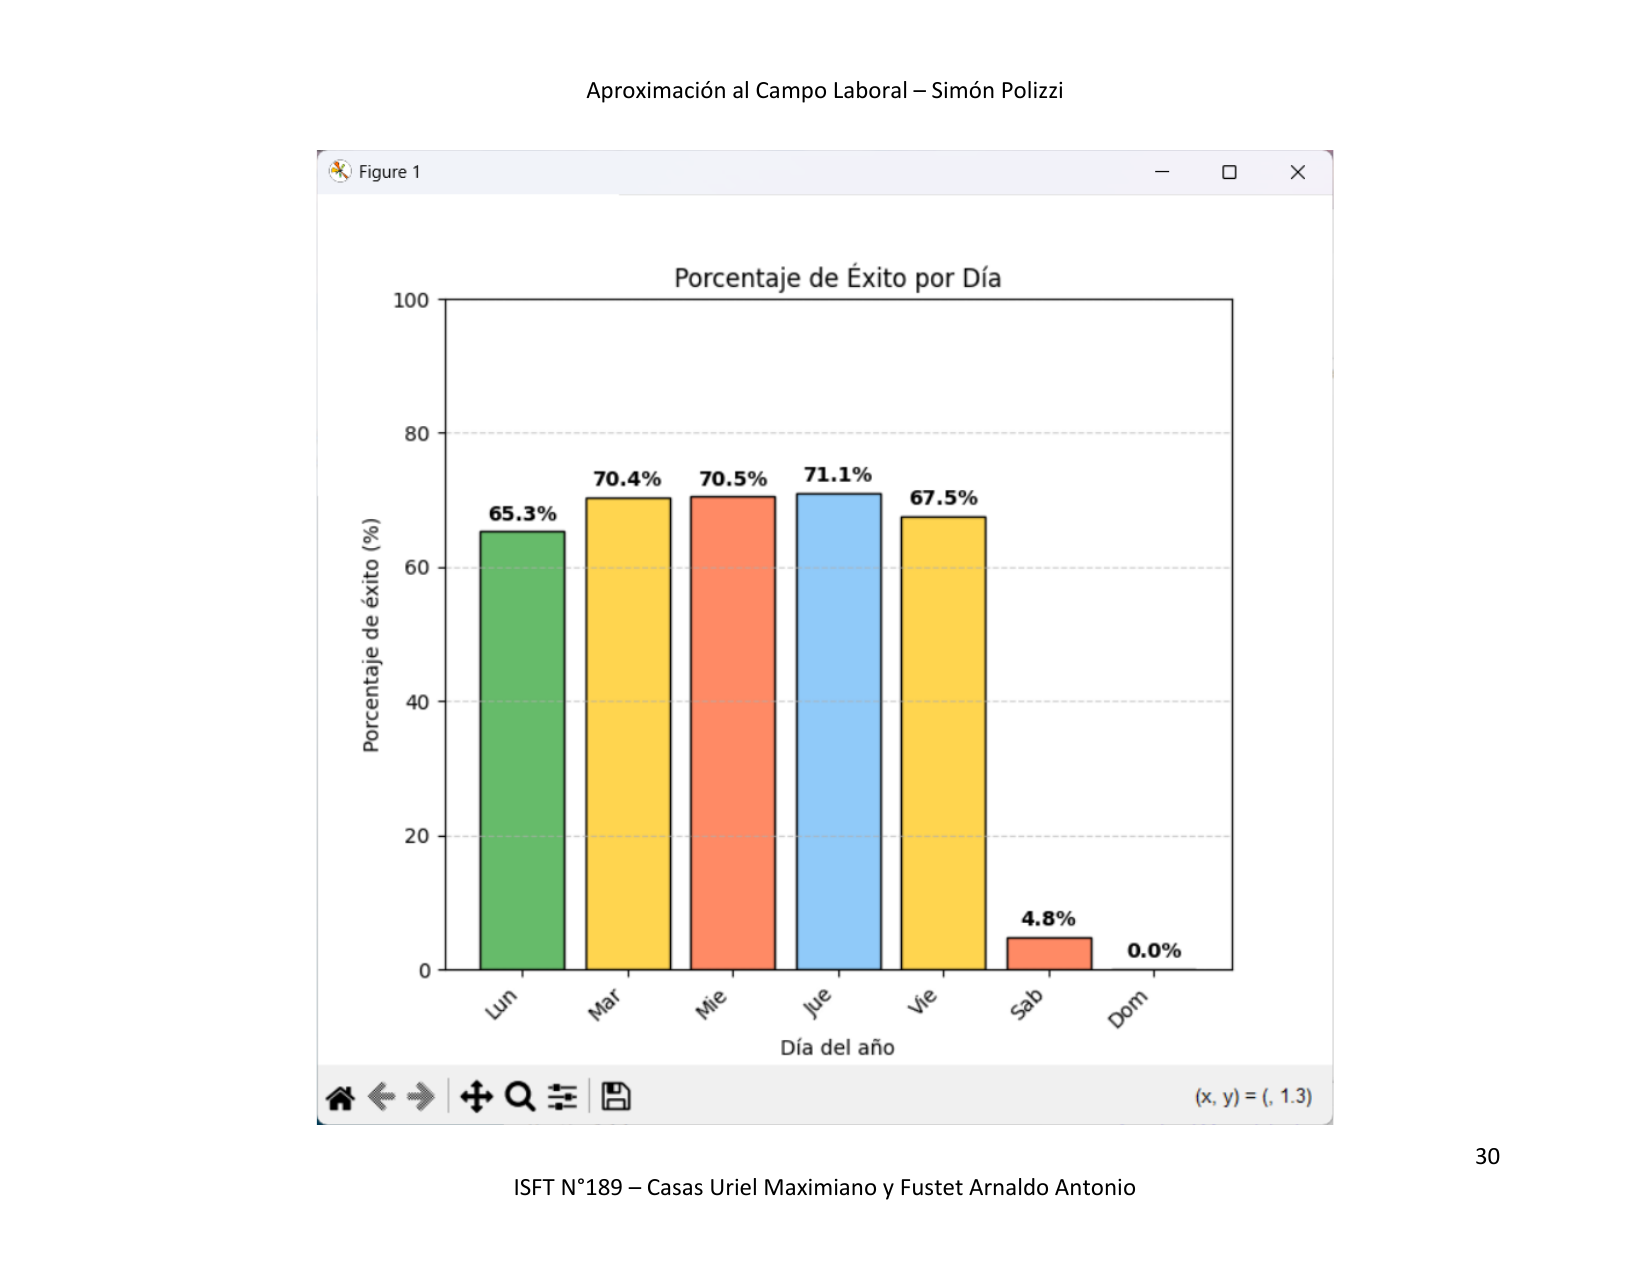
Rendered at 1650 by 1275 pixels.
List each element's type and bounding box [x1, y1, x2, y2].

picture [316, 150, 1334, 1125]
